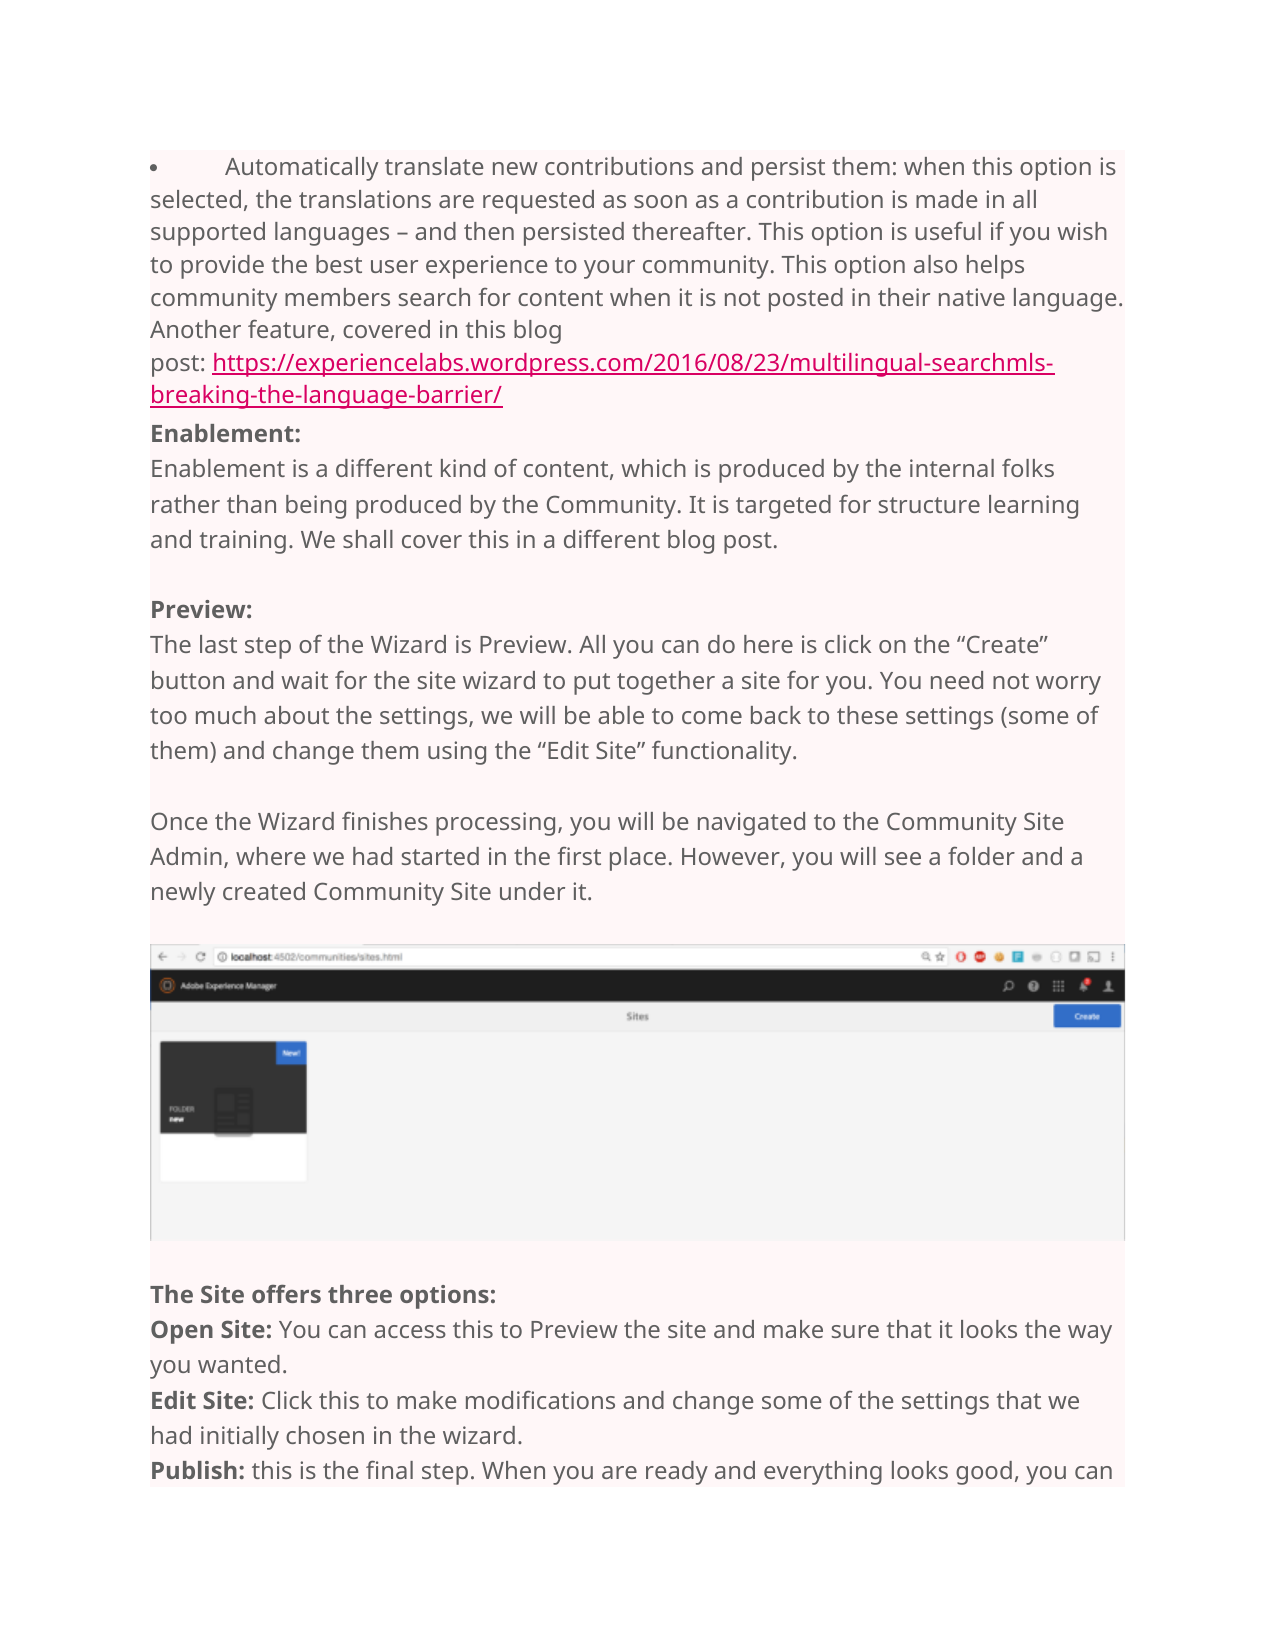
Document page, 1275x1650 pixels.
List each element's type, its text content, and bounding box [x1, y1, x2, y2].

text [150, 1241, 1125, 1487]
list Automatically translate new contributions and persist them: when this option is selected, the translations are requested as soon as a contribution is made in all supported languages – and then persisted thereafter. This option is useful if you wish to provide the best user experience to your community. This option also helps community members search for content when it is not posted in their native language. Another feature, covered in this blog post: https://experiencelabs.wordpress.com/2016/08/23/multilingual-searchmls-breaking-the-language-barrier/ [150, 150, 1125, 411]
picture [150, 944, 1125, 1241]
